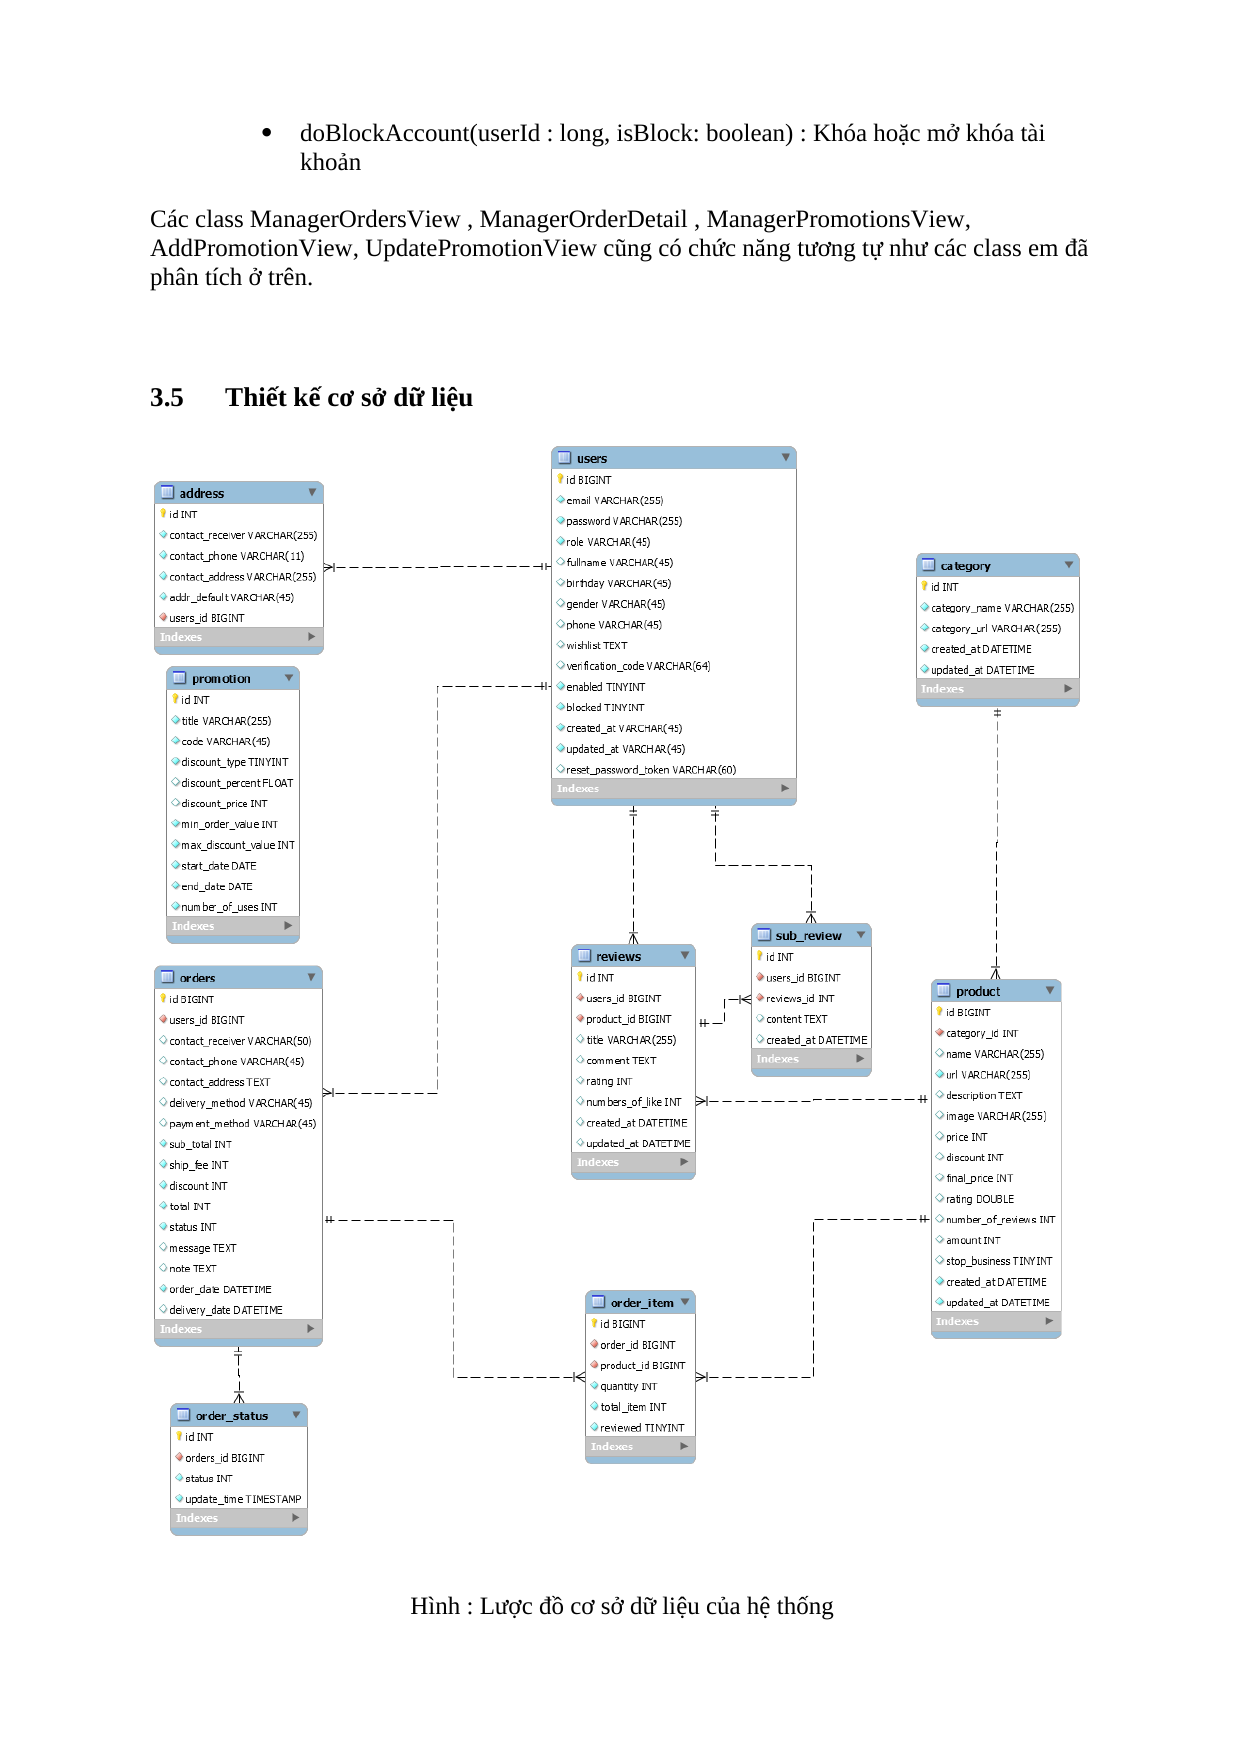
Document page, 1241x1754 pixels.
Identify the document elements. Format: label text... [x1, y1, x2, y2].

text Hình : Lược đồ cơ sở dữ liệu của hệ thống [150, 1591, 1094, 1620]
subtitle 3.5 Thiết kế cơ sở dữ liệu [150, 381, 1094, 412]
list doBlockAccount(userId : long, isBlock: boolean) : Khóa hoặc mở khóa tài khoản [262, 118, 1094, 176]
text Các class ManagerOrdersView , ManagerOrderDetail , ManagerPromotionsView, AddPromotionView, UpdatePromotionView cũng có chức năng tương tự như các class em đã phân tích ở trên. [150, 204, 1094, 291]
picture [150, 436, 1094, 1544]
